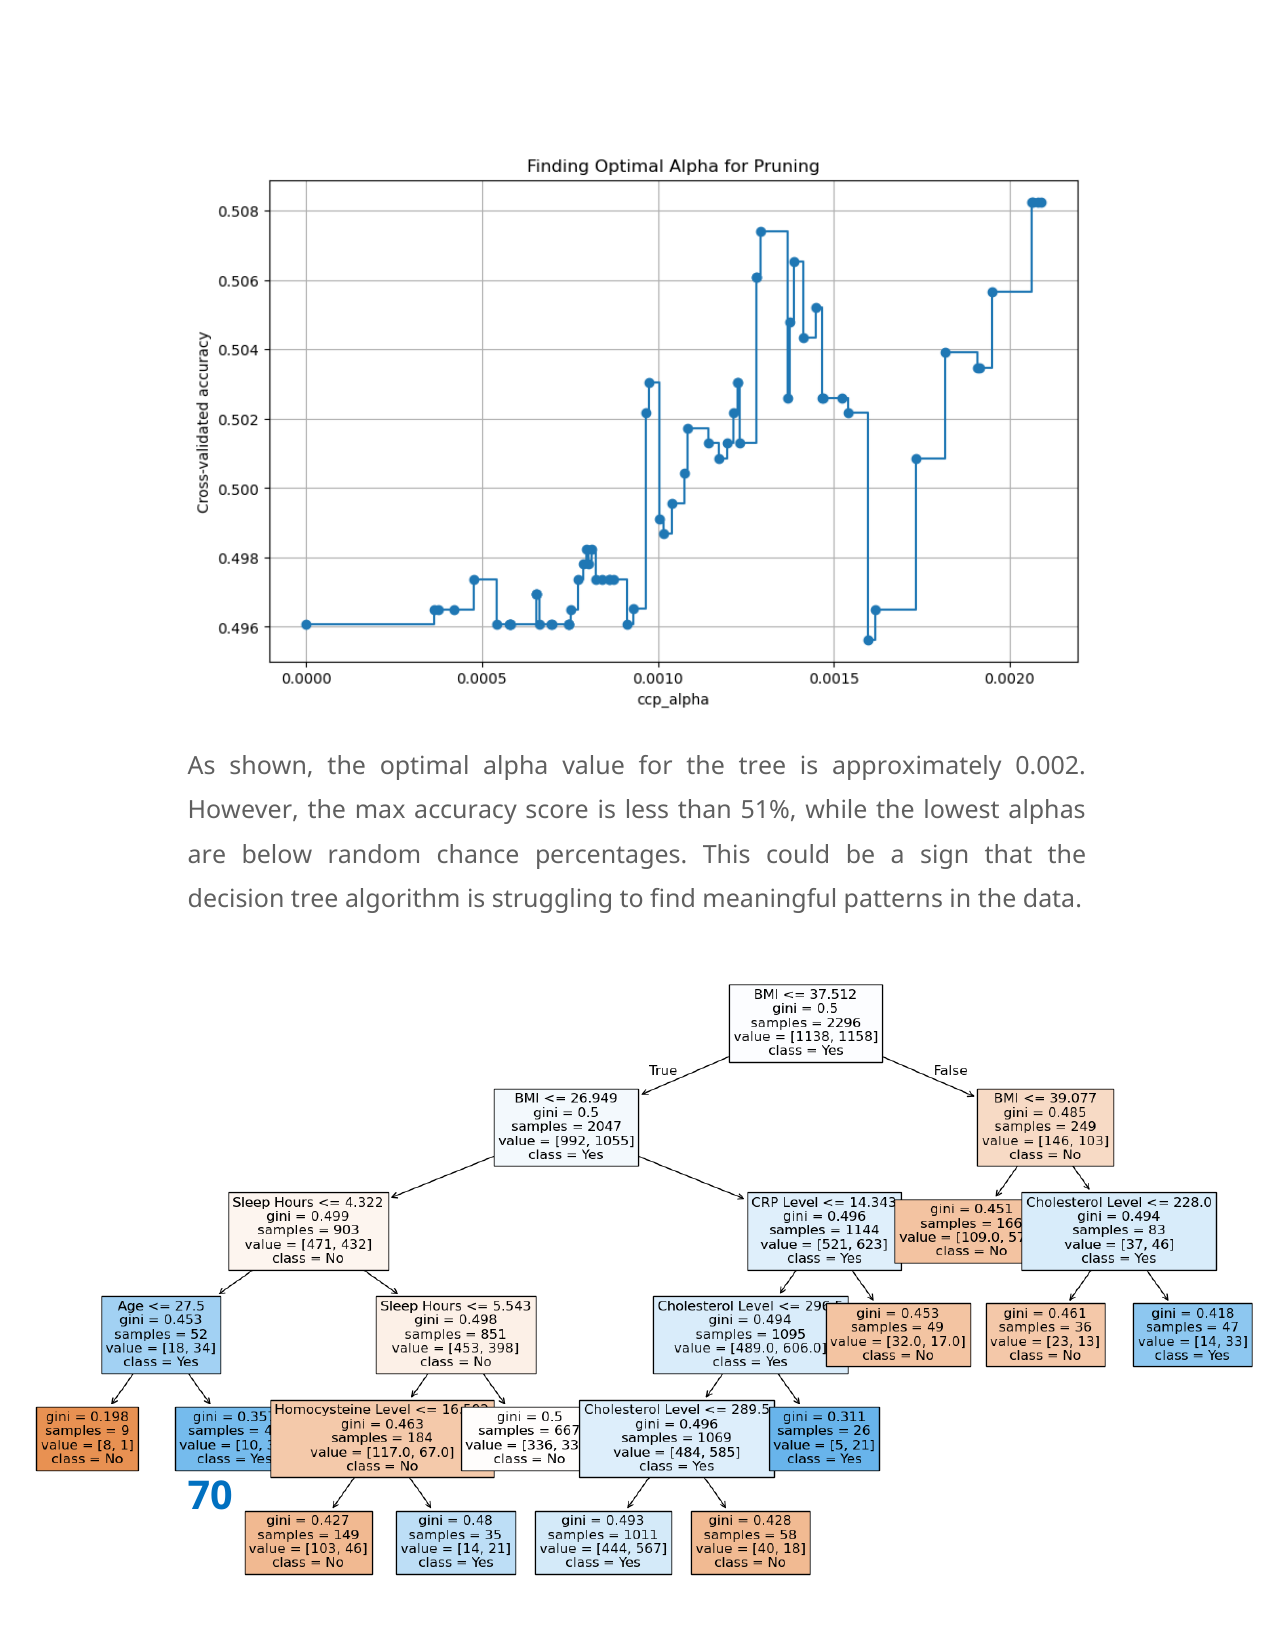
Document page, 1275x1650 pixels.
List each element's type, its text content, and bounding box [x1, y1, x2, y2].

picture [5, 963, 1274, 1602]
text As shown, the optimal alpha value for the tree is approximately 0.002. However, the max accuracy score is less than 51%, while the lowest alphas are below random chance percentages. This could be a sign that the decision tree algorithm is struggling to find meaningful patterns in the data. [187, 748, 1087, 914]
picture [187, 150, 1088, 717]
